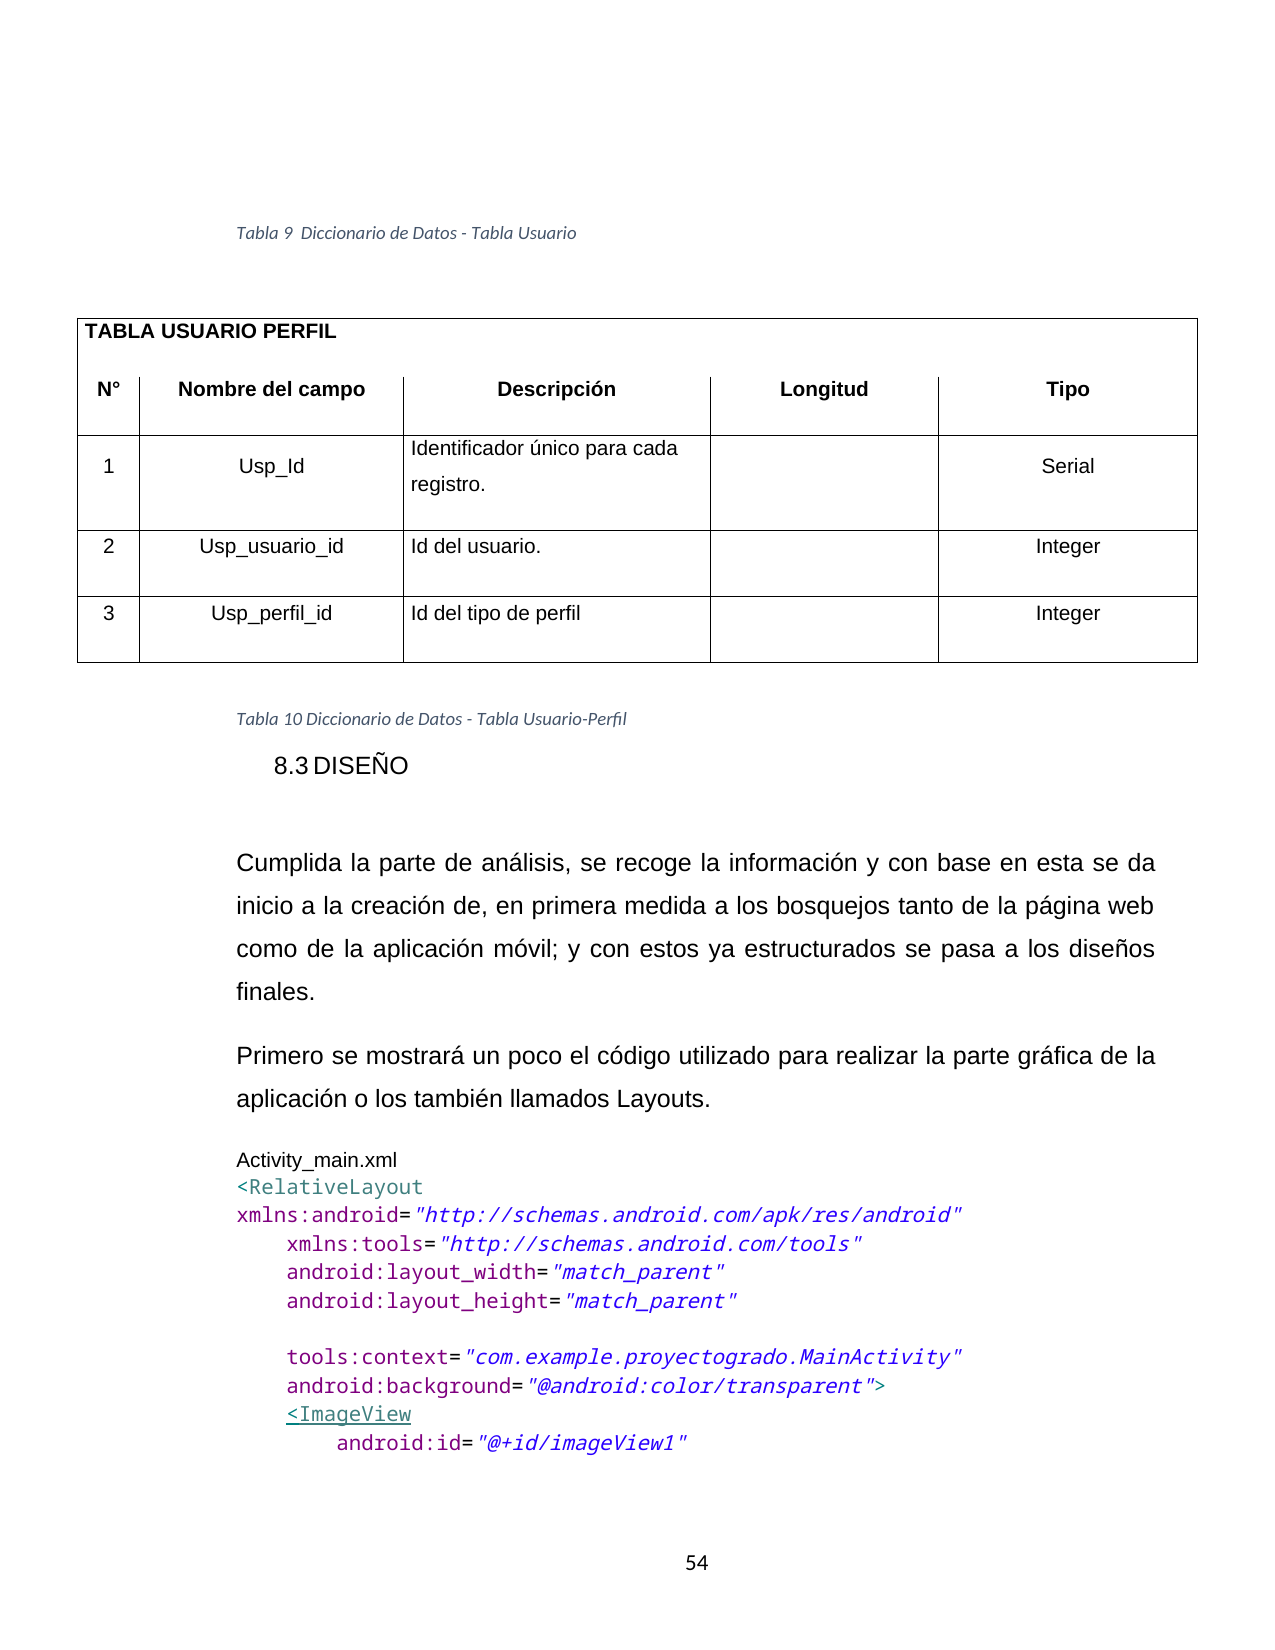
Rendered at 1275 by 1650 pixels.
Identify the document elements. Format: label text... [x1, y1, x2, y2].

text android:background="@android:color/transparent"> [236, 1371, 1157, 1399]
table_cell Id del tipo de perfil [404, 597, 710, 662]
text <ImageView [236, 1399, 1157, 1428]
table_cell Integer [939, 597, 1197, 662]
table_cell Integer [939, 531, 1197, 596]
table_cell Usp_Id [140, 436, 403, 529]
text android:id="@+id/imageView1" [236, 1428, 1157, 1456]
text xmlns:tools="http://schemas.android.com/tools" [236, 1229, 1157, 1257]
table_cell [711, 436, 938, 529]
table_cell 3 [78, 597, 139, 662]
text tools:context="com.example.proyectogrado.MainActivity" [236, 1342, 1157, 1371]
text Cumplida la parte de análisis, se recoge la información y con base en esta se da inicio a la creación de, en primera medida a los bosquejos tanto de la página web como de la aplicación móvil; y con estos ya estructurados se pasa a los diseños finales. [236, 848, 1157, 1006]
table_cell [711, 531, 938, 596]
table_cell Nombre del campo [140, 377, 403, 434]
table_cell [711, 597, 938, 662]
table_cell 2 [78, 531, 139, 596]
table_cell Serial [939, 436, 1197, 529]
table_cell Usp_usuario_id [140, 531, 403, 596]
text android:layout_width="match_parent" [236, 1257, 1157, 1286]
table_header TABLA USUARIO PERFIL [78, 319, 1197, 377]
table_cell Descripción [404, 377, 710, 434]
text Tabla 9 Diccionario de Datos - Tabla Usuario [236, 221, 1157, 244]
text Tabla 10 Diccionario de Datos - Tabla Usuario-Perfil [236, 707, 1157, 730]
table_cell N° [78, 377, 139, 434]
table_cell Identificador único para cada registro. [404, 436, 710, 529]
table_cell Usp_perfil_id [140, 597, 403, 662]
subtitle DISEÑO [274, 751, 1157, 779]
table_cell Tipo [939, 377, 1197, 434]
text Activity_main.xml [236, 1148, 1157, 1172]
text Primero se mostrará un poco el código utilizado para realizar la parte gráfica de la aplicación o los también llamados Layouts. [236, 1041, 1157, 1113]
text android:layout_height="match_parent" [236, 1286, 1157, 1314]
table_cell 1 [78, 436, 139, 529]
table_cell Id del usuario. [404, 531, 710, 596]
table_cell Longitud [711, 377, 938, 434]
text <RelativeLayout xmlns:android="http://schemas.android.com/apk/res/android" [236, 1172, 1157, 1229]
